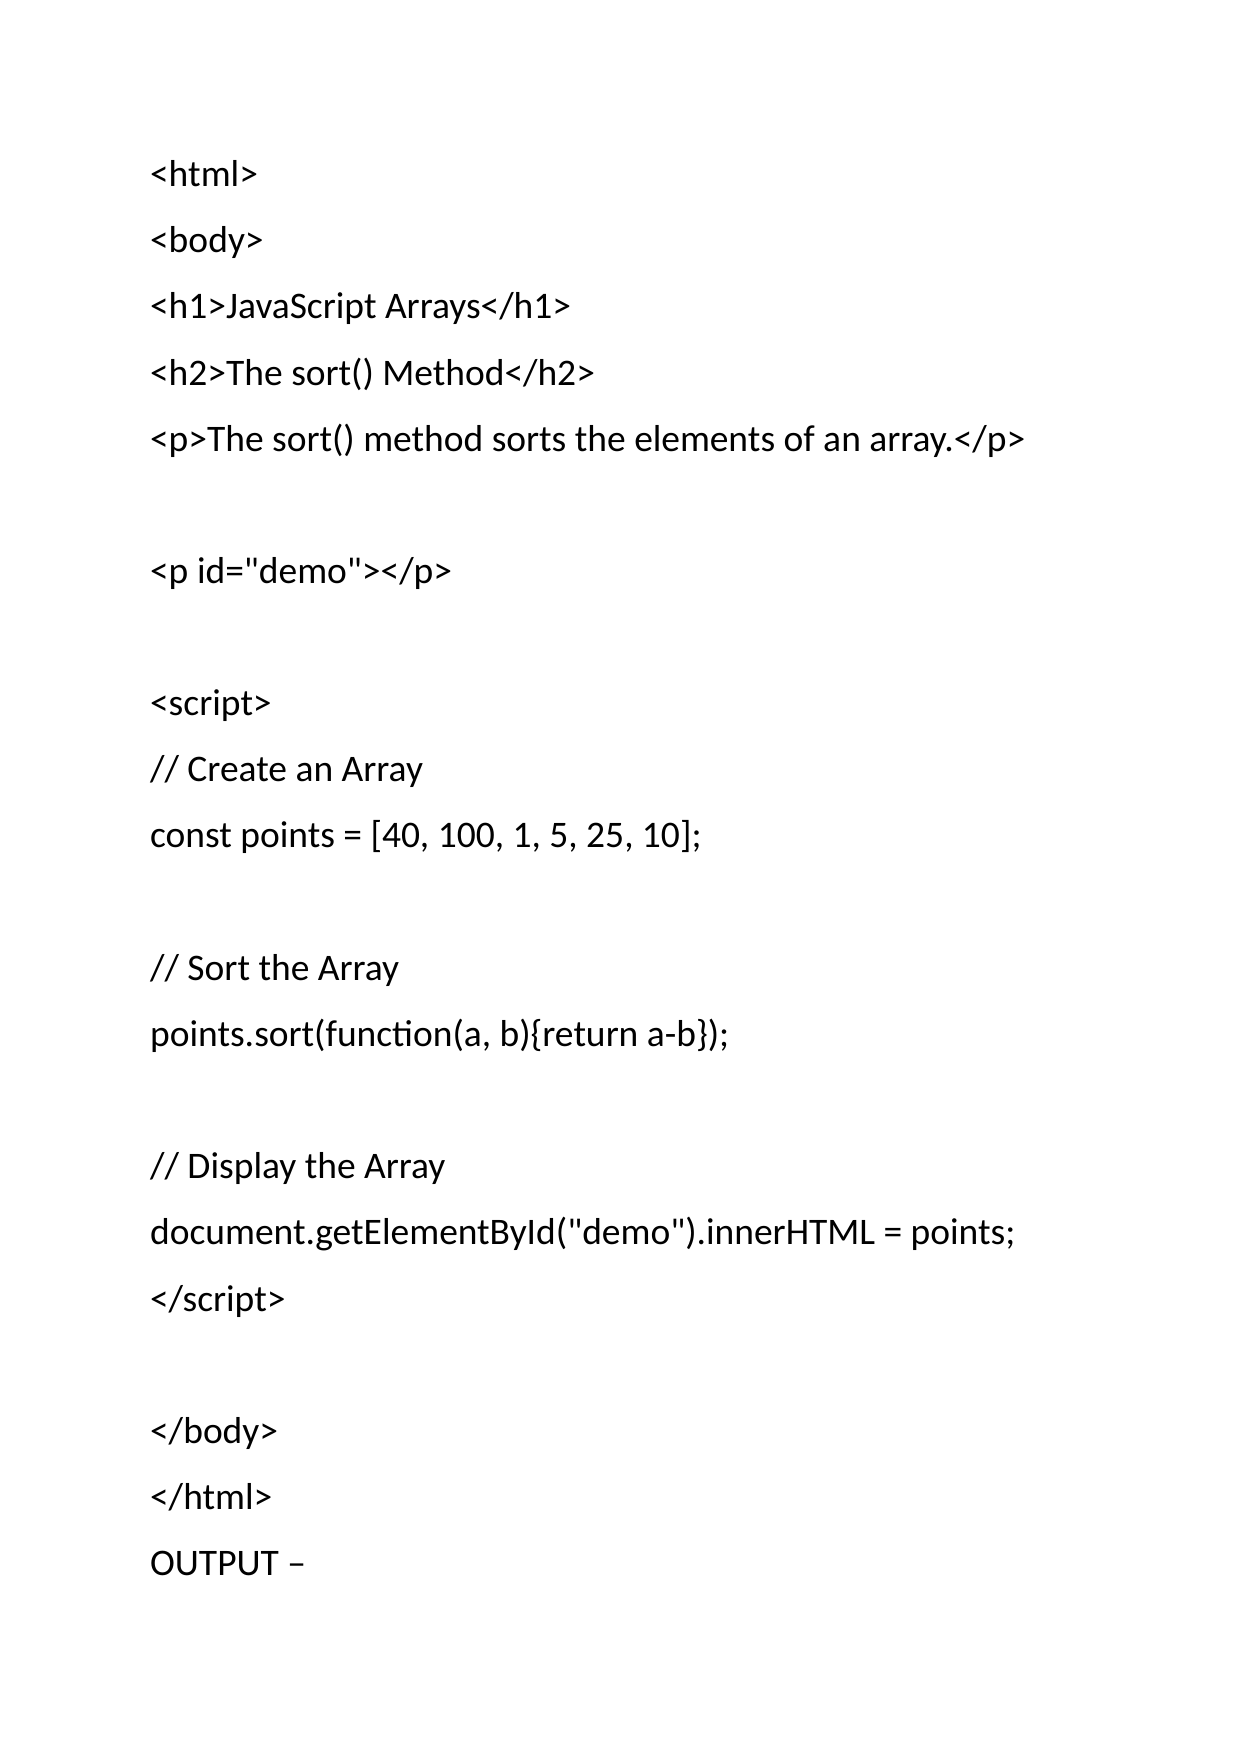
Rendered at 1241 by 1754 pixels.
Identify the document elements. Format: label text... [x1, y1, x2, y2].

text <h2>The sort() Method</h2> [150, 348, 1090, 394]
text </script> [150, 1274, 1090, 1320]
text // Sort the Array [150, 944, 1090, 989]
text OUTPUT – [150, 1539, 1090, 1585]
text // Display the Array [150, 1142, 1090, 1188]
text <html> [150, 150, 1090, 196]
text const points = [40, 100, 1, 5, 25, 10]; [150, 811, 1090, 857]
text // Create an Array [150, 745, 1090, 791]
text <body> [150, 216, 1090, 262]
text <script> [150, 679, 1090, 725]
text document.getElementById("demo").innerHTML = points; [150, 1208, 1090, 1254]
text <p>The sort() method sorts the elements of an array.</p> [150, 414, 1090, 460]
text <h1>JavaScript Arrays</h1> [150, 282, 1090, 328]
text </html> [150, 1473, 1090, 1519]
text <p id="demo"></p> [150, 547, 1090, 593]
text points.sort(function(a, b){return a-b}); [150, 1010, 1090, 1056]
text </body> [150, 1407, 1090, 1453]
